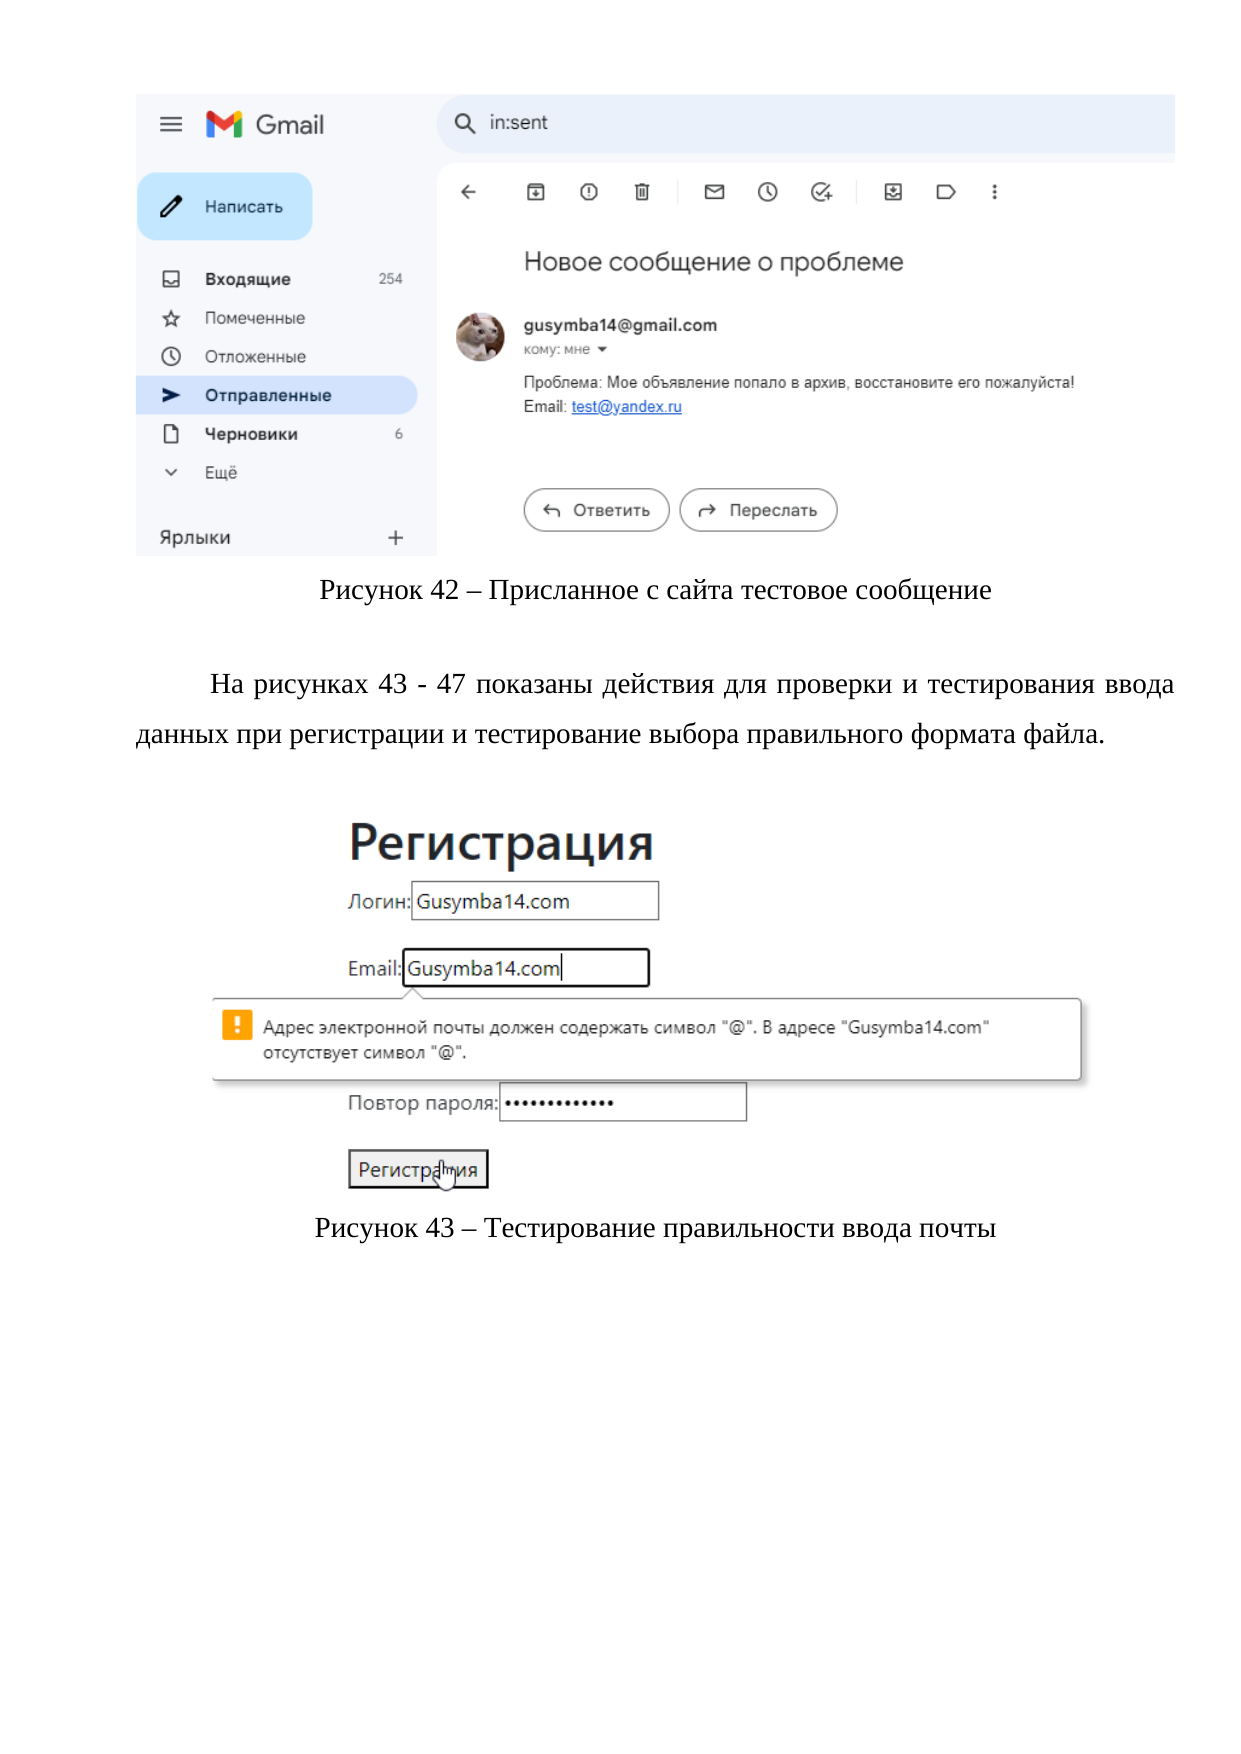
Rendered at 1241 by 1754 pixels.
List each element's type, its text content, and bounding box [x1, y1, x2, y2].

text На рисунках 43 - 47 показаны действия для проверки и тестирования ввода данных при регистрации и тестирование выбора правильного формата файла. [136, 666, 1175, 750]
text Рисунок 43 – Тестирование правильности ввода почты [136, 1210, 1175, 1243]
picture [135, 94, 1176, 556]
text Рисунок 42 – Присланное с сайта тестовое сообщение [136, 572, 1175, 605]
picture [212, 810, 1099, 1194]
